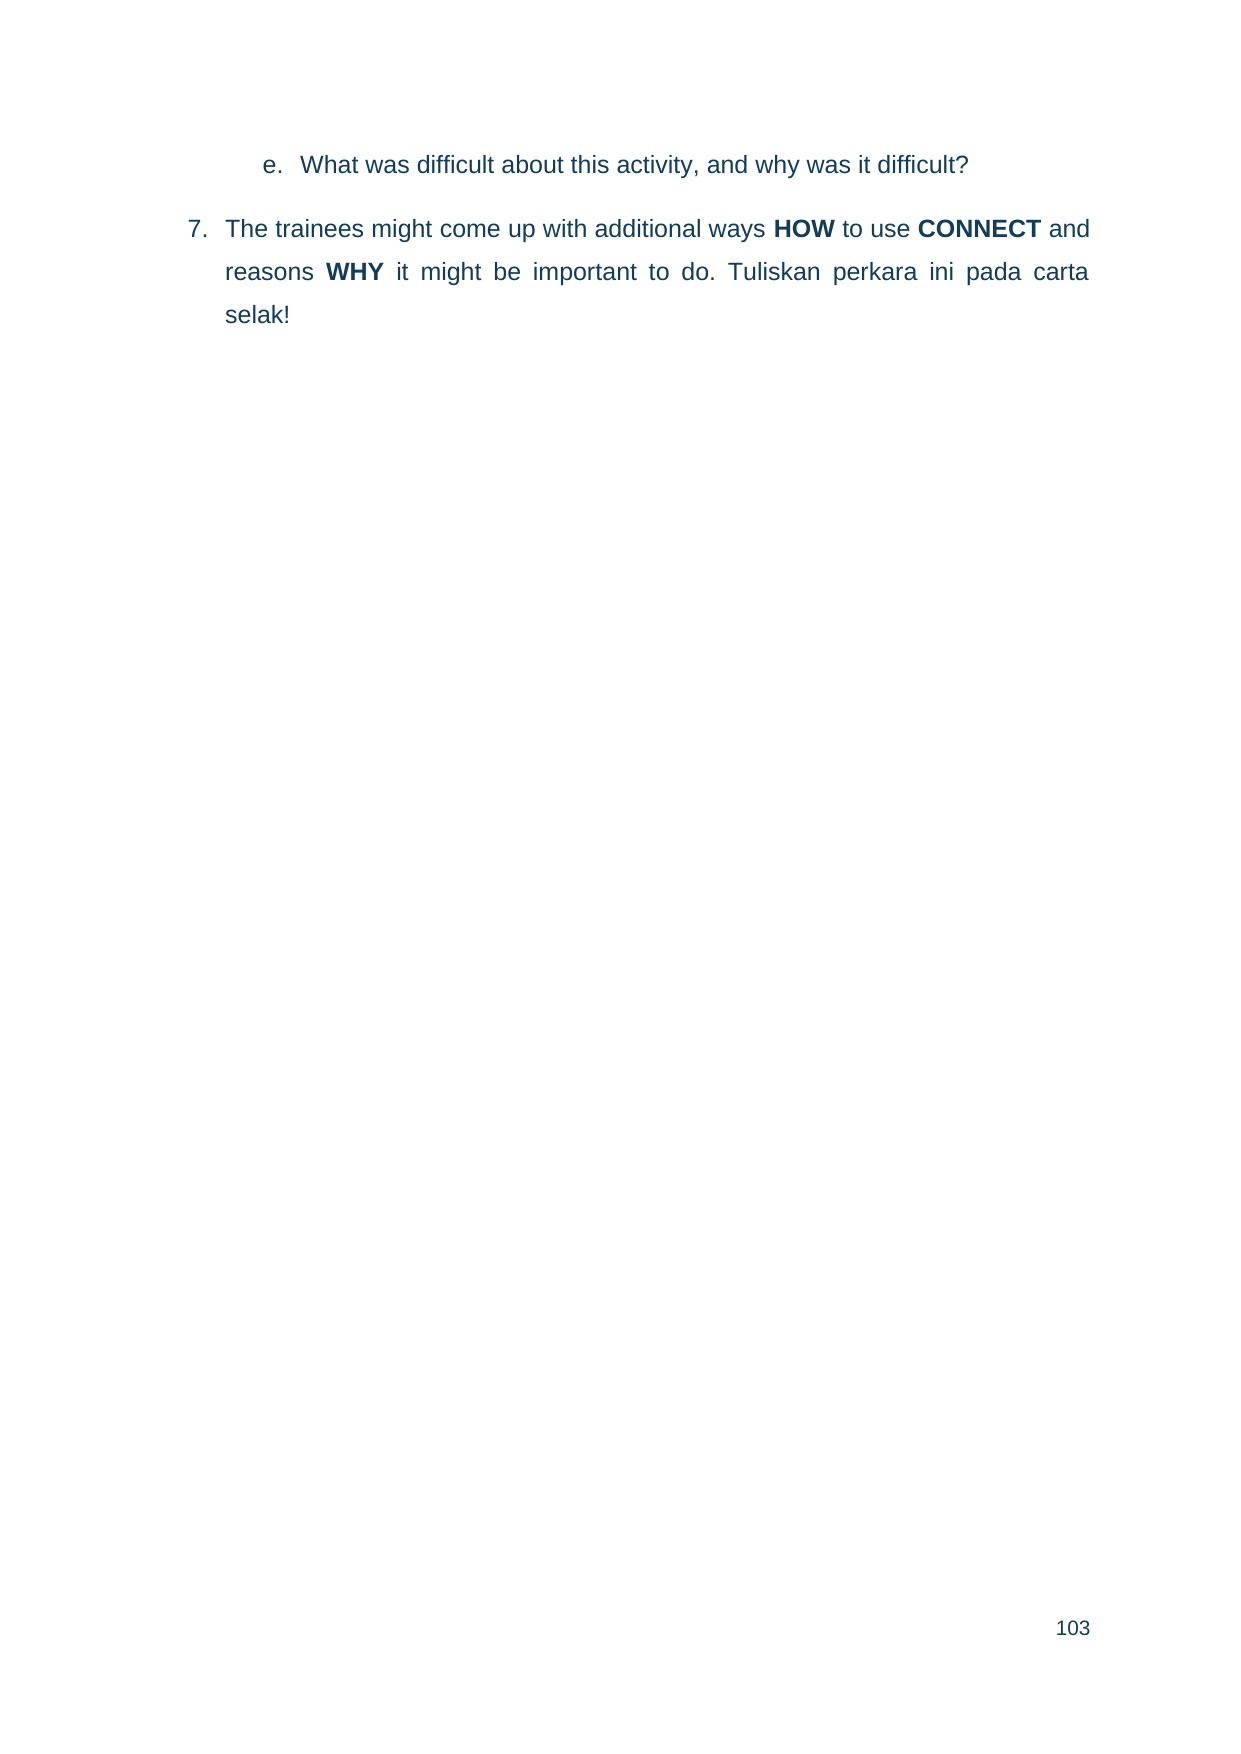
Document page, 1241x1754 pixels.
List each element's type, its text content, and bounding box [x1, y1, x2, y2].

list The trainees might come up with additional ways HOW to use CONNECT and reasons WHY it might be important to do. Tuliskan perkara ini pada carta selak! [187, 214, 1090, 329]
list What was difficult about this activity, and why was it difficult? [262, 150, 1090, 179]
